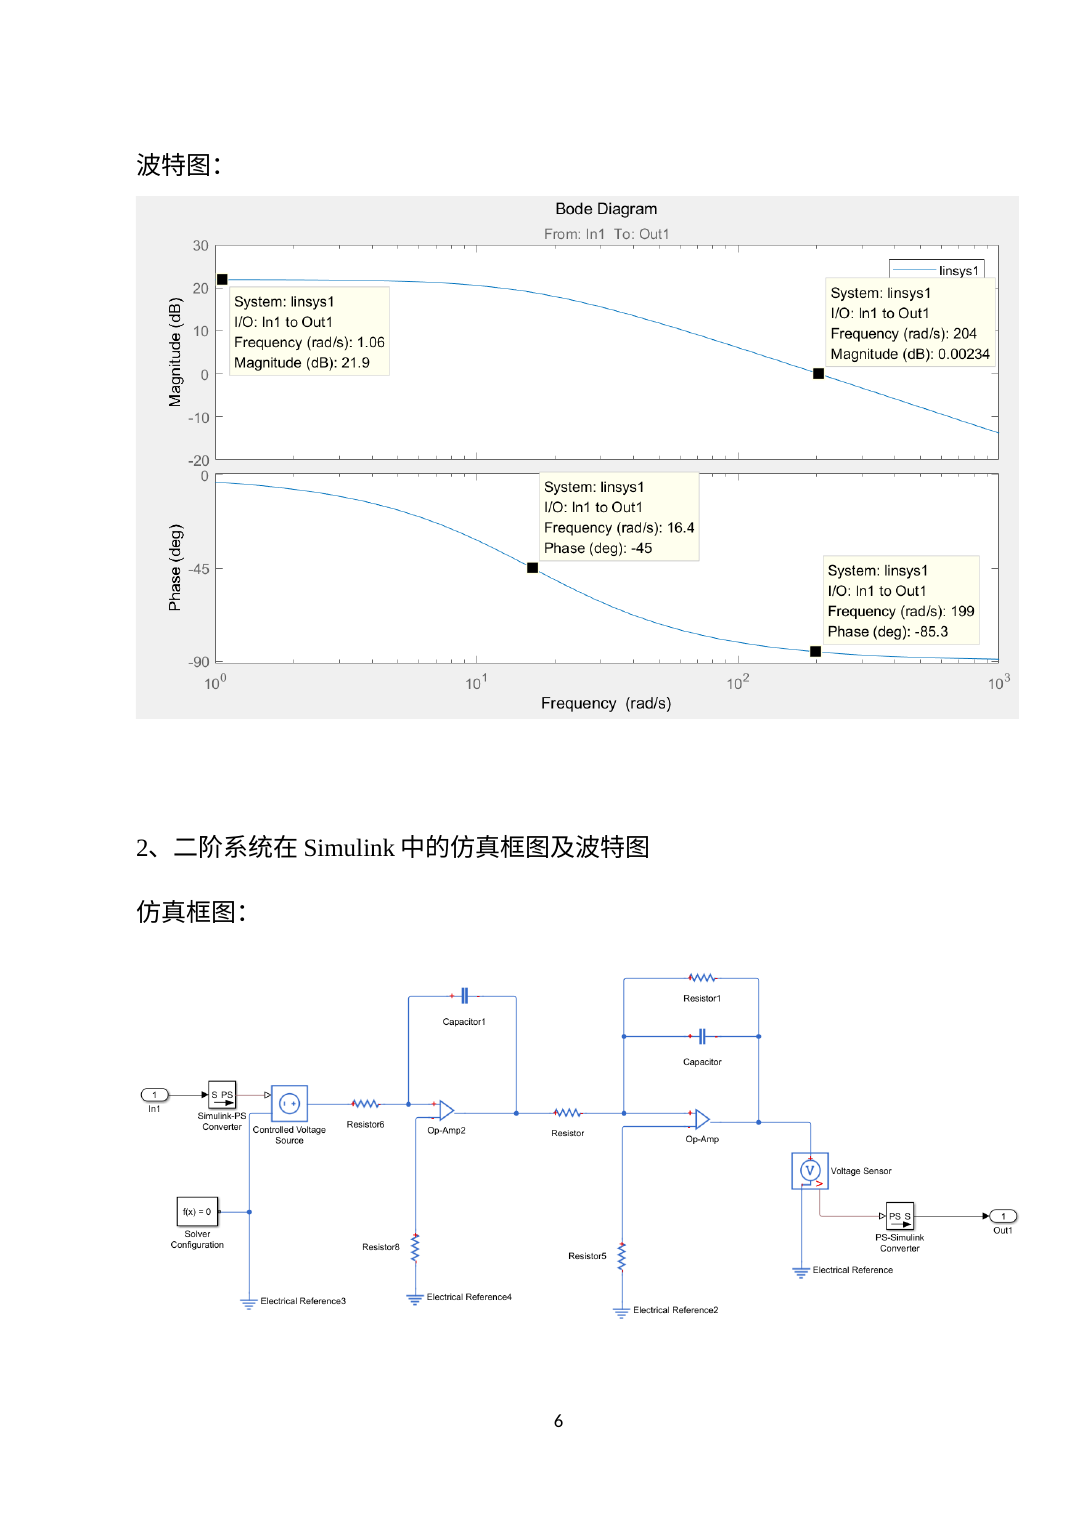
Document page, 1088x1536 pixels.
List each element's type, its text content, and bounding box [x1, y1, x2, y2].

text 波特图： [136, 131, 981, 196]
picture [135, 943, 1028, 1329]
text 仿真框图： [136, 878, 981, 943]
picture [135, 196, 1019, 719]
text 2、二阶系统在Simulink中的仿真框图及波特图 [136, 813, 981, 878]
